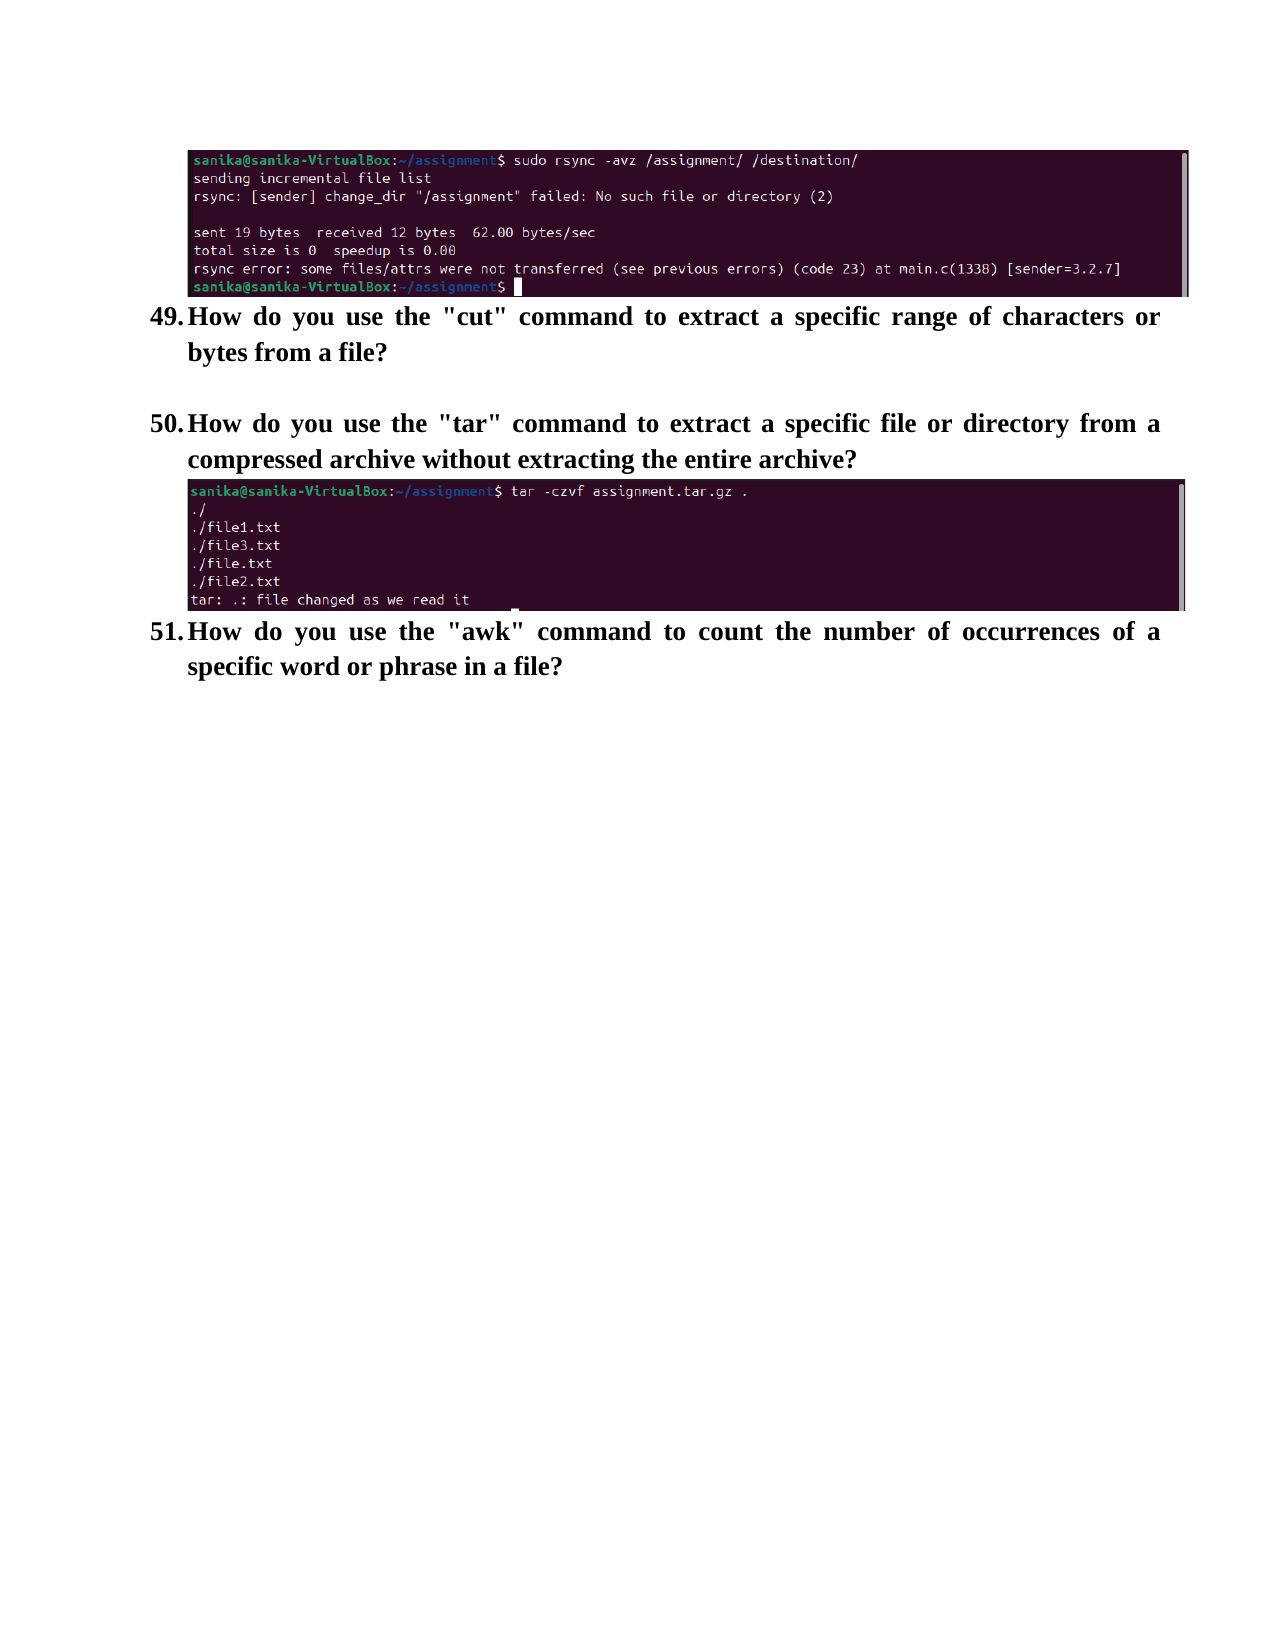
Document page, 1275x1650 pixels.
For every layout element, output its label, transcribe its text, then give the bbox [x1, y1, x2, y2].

list How do you use the "cut" command to extract a specific range of characters or bytes from a file? [150, 300, 1162, 367]
picture [187, 150, 1189, 297]
picture [187, 479, 1185, 611]
list How do you use the "awk" command to count the number of occurrences of a specific word or phrase in a file? [150, 615, 1162, 682]
list How do you use the "tar" command to extract a specific file or directory from a compressed archive without extracting the entire archive? [150, 408, 1162, 474]
